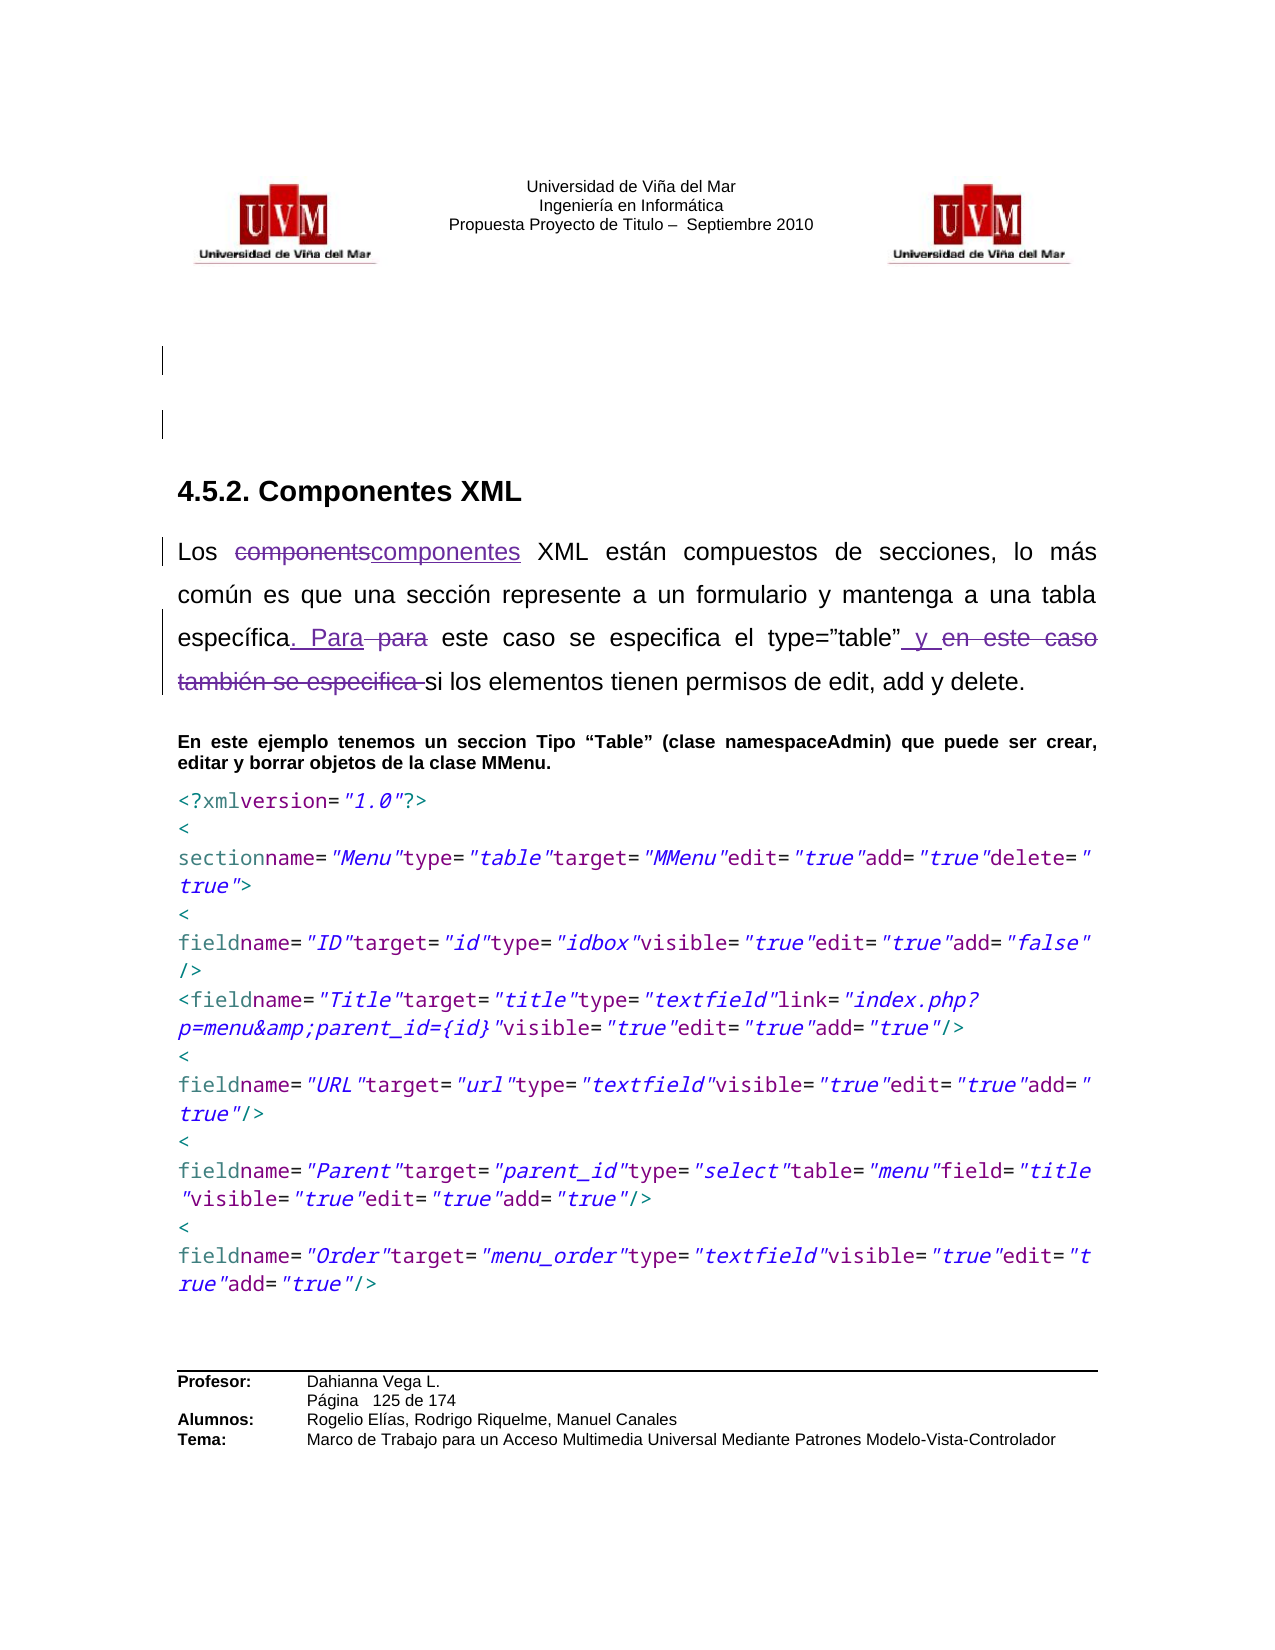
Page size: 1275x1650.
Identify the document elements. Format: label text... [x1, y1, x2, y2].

text <sectionname="Menu"type="table"target="MMenu"edit="true"add="true"delete="true"> [177, 814, 1098, 900]
text <?xmlversion="1.0"?> [177, 786, 1098, 814]
picture [871, 176, 1084, 267]
picture [177, 176, 390, 267]
text <fieldname="Order"target="menu_order"type="textfield"visible="true"edit="true"add="true"/> [177, 1213, 1098, 1298]
text <fieldname="Title"target="title"type="textfield"link="index.php?p=menu&amp;parent_id={id}"visible="true"edit="true"add="true"/> [177, 985, 1098, 1042]
text Los XML están compuestos de secciones, lo más común es que una sección represente a un formulario y mantenga a una tabla específica este caso se especifica el type=”table”si los elementos tienen permisos de edit, add y delete. [177, 537, 1098, 695]
text En este ejemplo tenemos un seccion Tipo “Table” (clase namespaceAdmin) que puede ser crear, editar y borrar objetos de la clase MMenu. [177, 730, 1098, 773]
text <fieldname="ID"target="id"type="idbox"visible="true"edit="true"add="false"/> [177, 900, 1098, 985]
subtitle 4.5.2. Componentes XML [177, 474, 1098, 508]
text <fieldname="URL"target="url"type="textfield"visible="true"edit="true"add="true"/> [177, 1042, 1098, 1127]
text <fieldname="Parent"target="parent_id"type="select"table="menu"field="title"visible="true"edit="true"add="true"/> [177, 1127, 1098, 1213]
